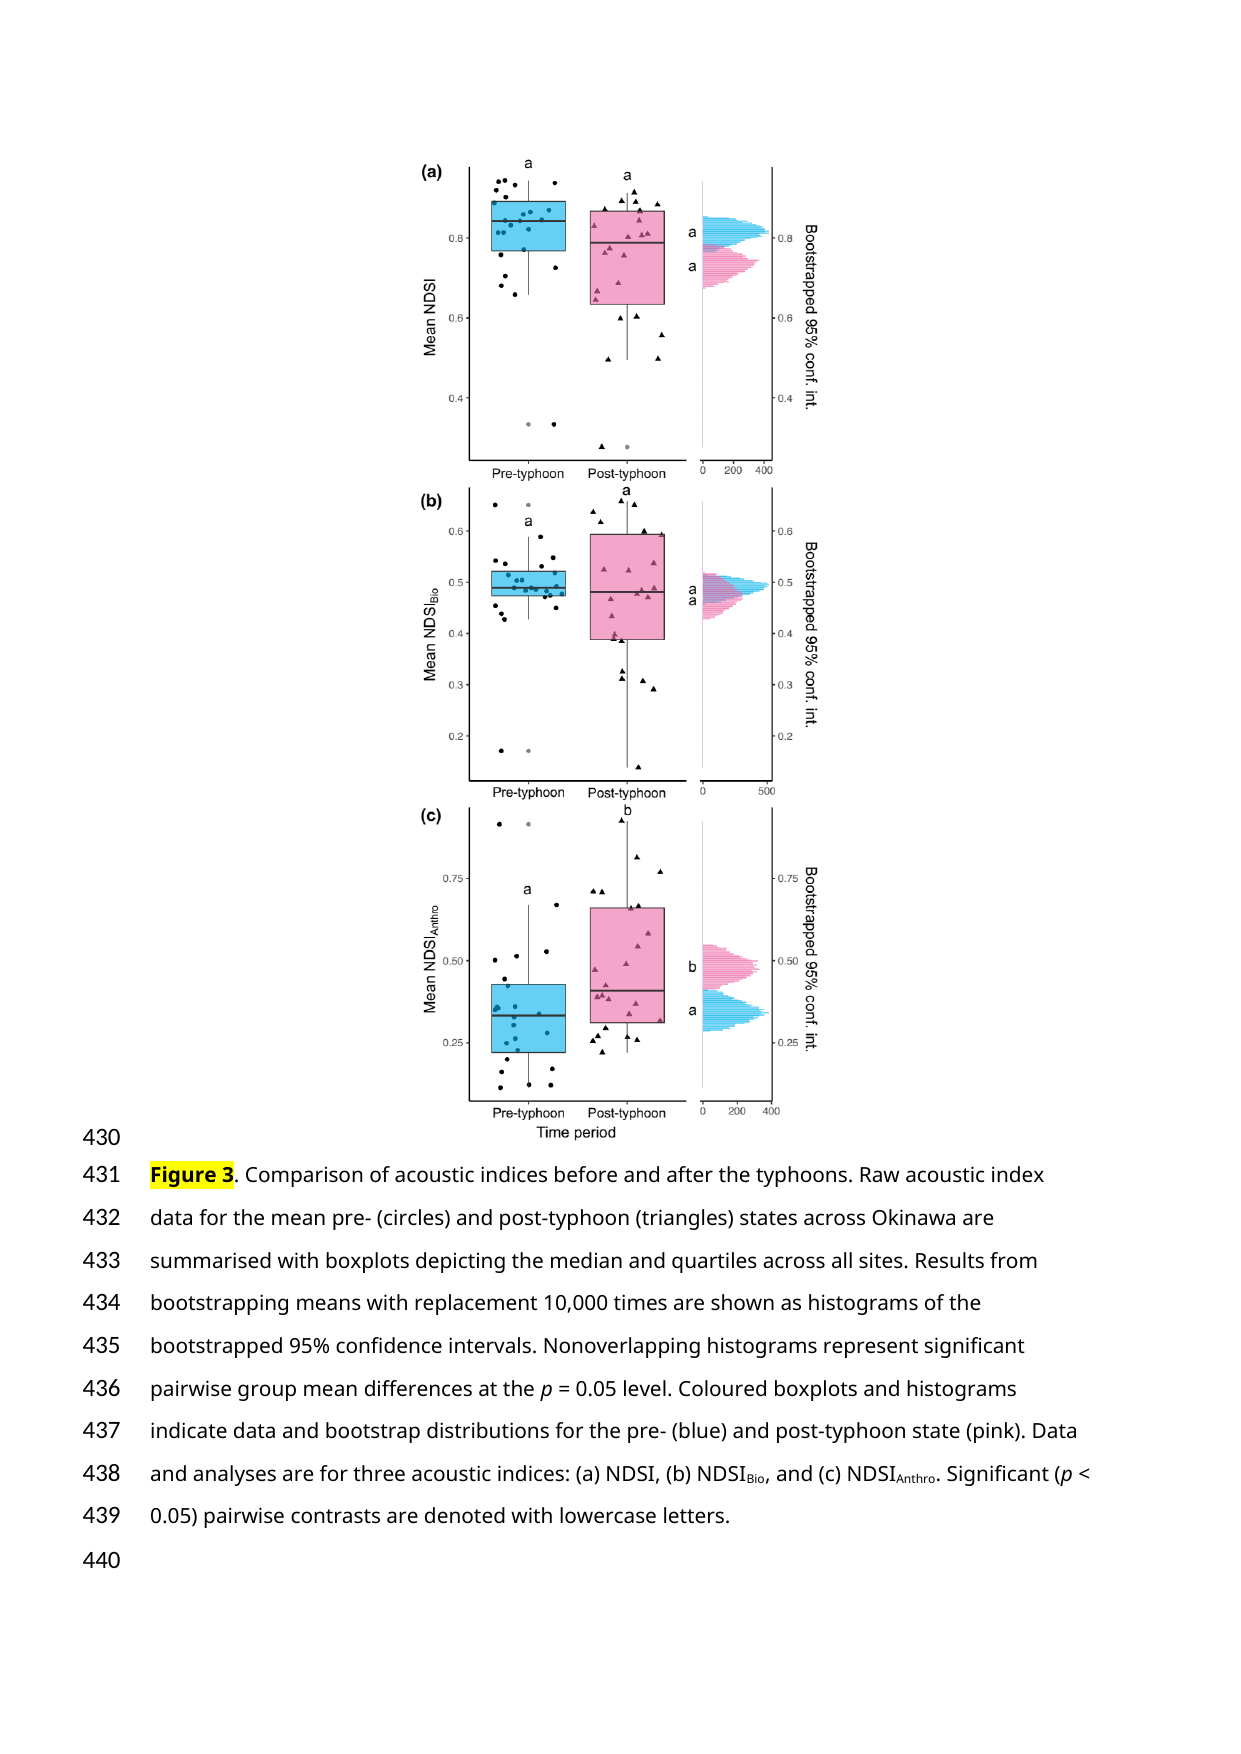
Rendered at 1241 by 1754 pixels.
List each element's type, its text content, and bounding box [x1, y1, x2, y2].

text Figure 3. Comparison of acoustic indices before and after the typhoons. Raw acoustic index data for the mean pre- (circles) and post-typhoon (triangles) states across Okinawa are summarised with boxplots depicting the median and quartiles across all sites. Results from bootstrapping means with replacement 10,000 times are shown as histograms of the bootstrapped 95% confidence intervals. Nonoverlapping histograms represent significant pairwise group mean differences at the p = 0.05 level. Coloured boxplots and histograms indicate data and bootstrap distributions for the pre- (blue) and post-typhoon state (pink). Data and analyses are for three acoustic indices: (a) NDSI, (b) NDSIBio, and (c) NDSIAnthro. Significant (p < 0.05) pairwise contrasts are denoted with lowercase letters. [150, 1161, 1090, 1530]
